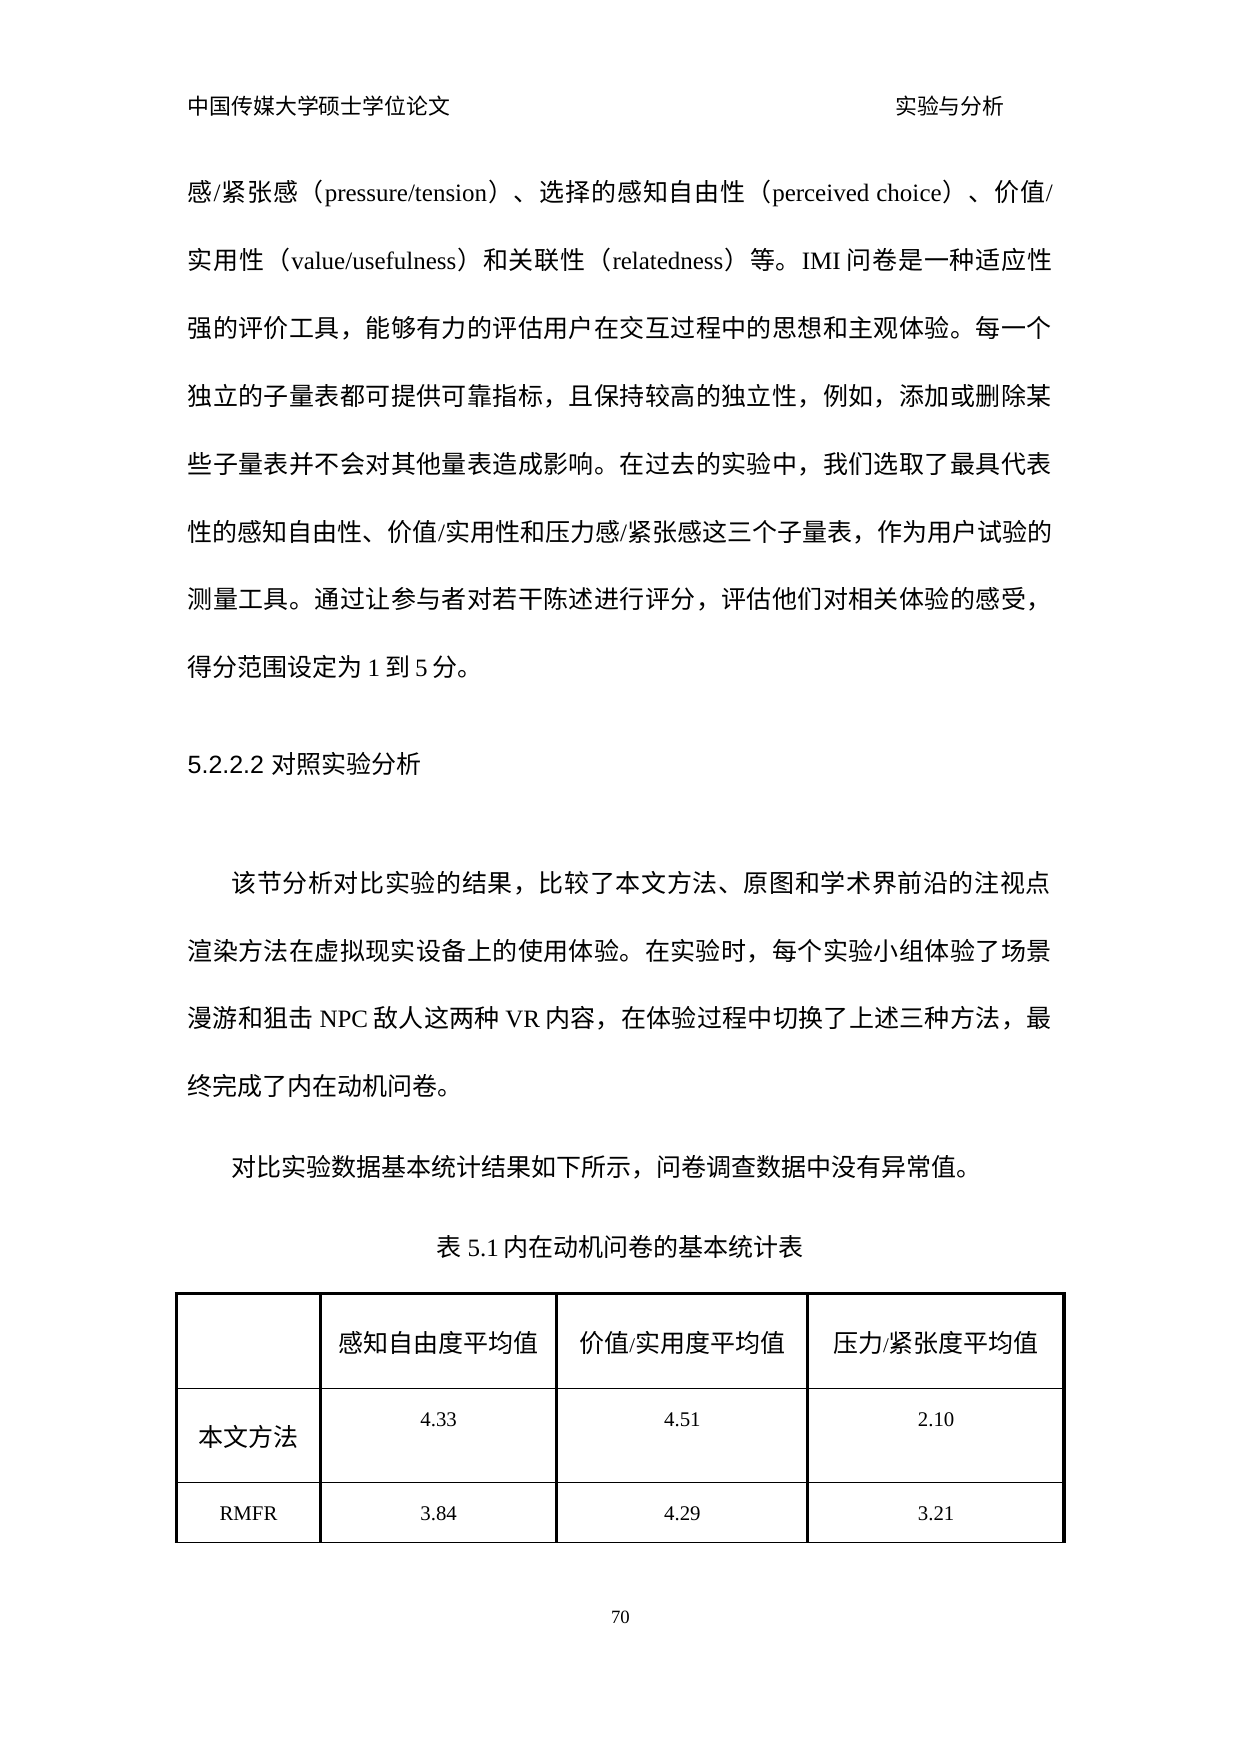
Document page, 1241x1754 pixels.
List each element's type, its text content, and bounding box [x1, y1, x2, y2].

table_cell 3.84 [322, 1483, 555, 1542]
table_header 压力/紧张度平均值 [809, 1295, 1062, 1388]
subtitle 5.2.2.2 对照实验分析 [187, 729, 1053, 797]
text 对比实验数据基本统计结果如下所示，问卷调查数据中没有异常值。 [187, 1131, 1053, 1199]
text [187, 157, 1053, 700]
text 表 5.1内在动机问卷的基本统计表 [187, 1212, 1053, 1280]
table_cell RMFR [178, 1483, 319, 1542]
table_cell 本文方法 [178, 1389, 319, 1482]
table_cell 3.21 [809, 1483, 1062, 1542]
table_cell 4.29 [558, 1483, 806, 1542]
text 该节分析对比实验的结果，比较了本文方法、原图和学术界前沿的注视点渲染方法在虚拟现实设备上的使用体验。在实验时，每个实验小组体验了场景漫游和狙击NPC敌人这两种VR内容，在体验过程中切换了上述三种方法，最终完成了内在动机问卷。 [187, 847, 1053, 1119]
table_cell 2.10 [809, 1389, 1062, 1482]
table_header [178, 1295, 319, 1388]
table_cell 4.33 [322, 1389, 555, 1482]
table_header 感知自由度平均值 [322, 1295, 555, 1388]
table_header 价值/实用度平均值 [558, 1295, 806, 1388]
table_cell 4.51 [558, 1389, 806, 1482]
